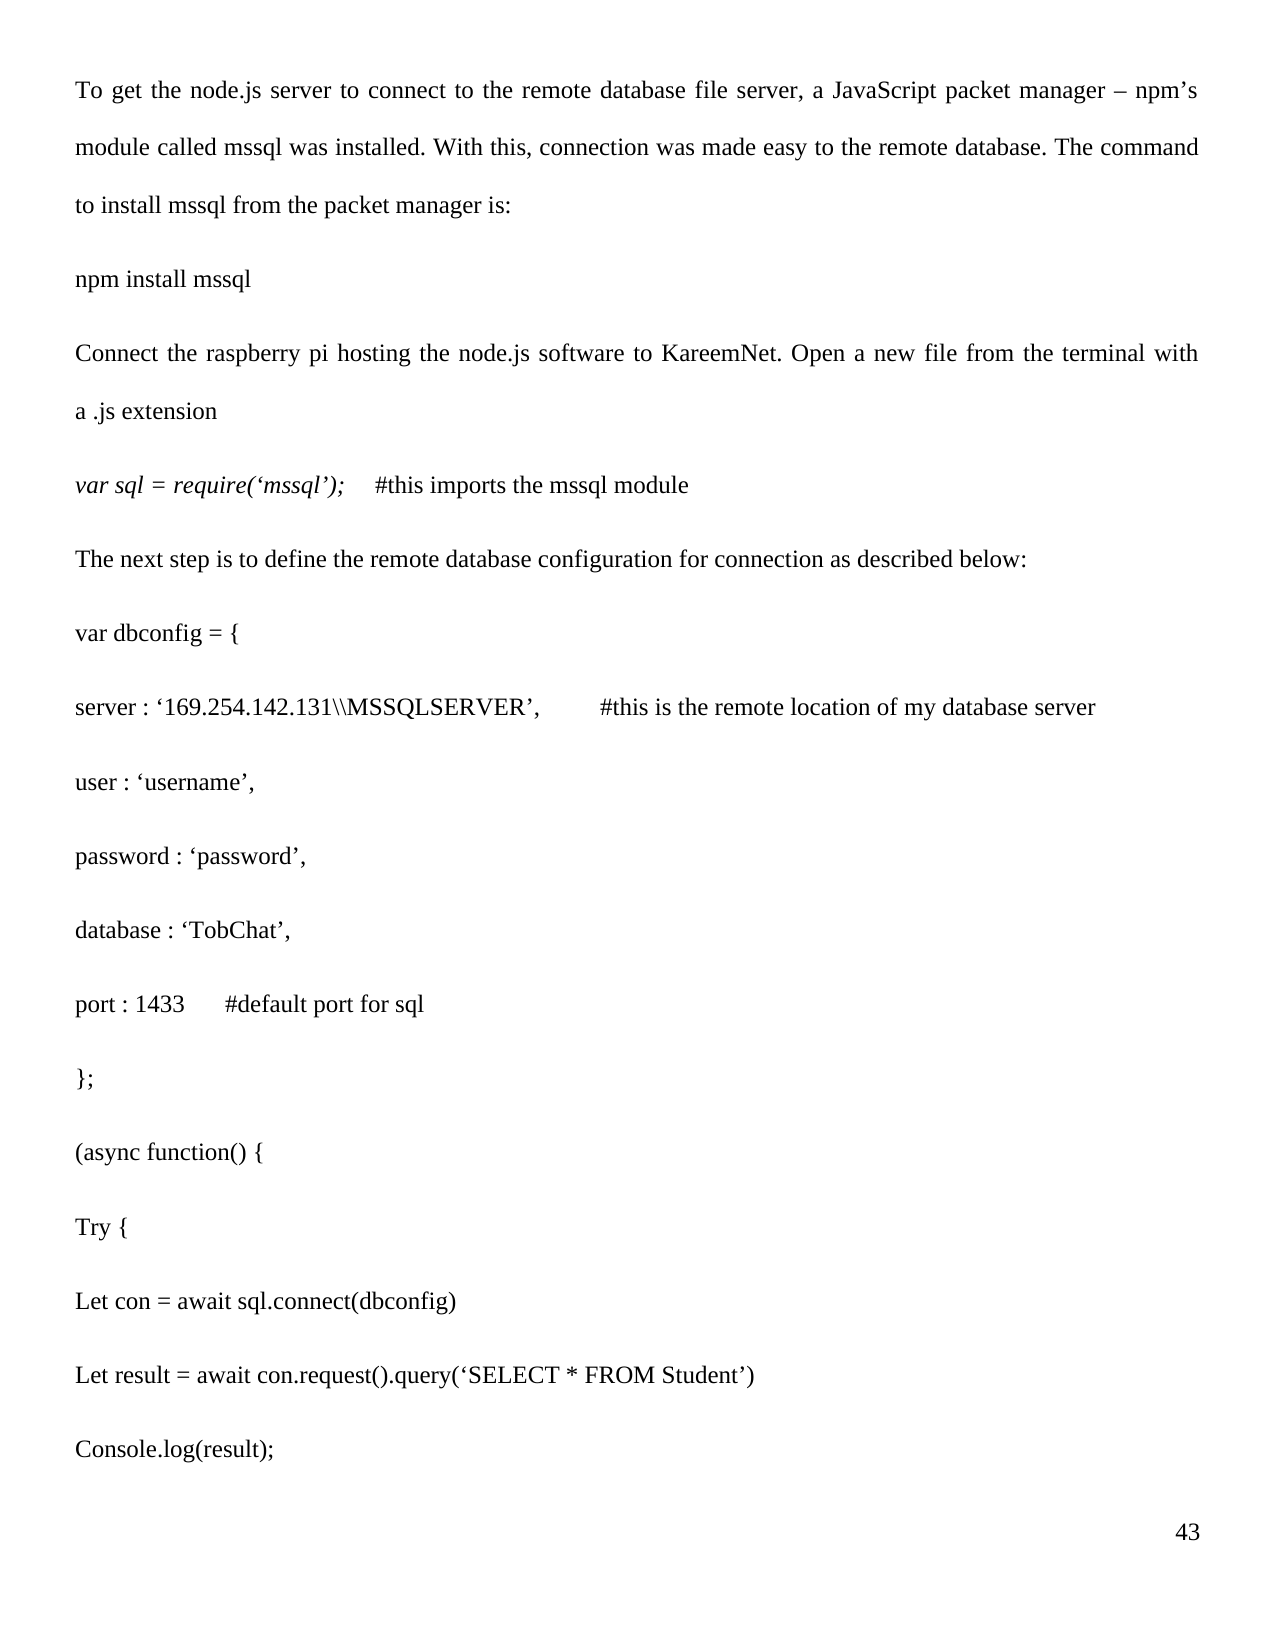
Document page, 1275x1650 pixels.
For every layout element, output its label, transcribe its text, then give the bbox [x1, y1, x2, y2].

text user : ‘username’, [75, 767, 1200, 795]
text database : ‘TobChat’, [75, 915, 1200, 944]
text (async function() { [75, 1137, 1200, 1166]
text password : ‘password’, [75, 841, 1200, 869]
text var sql = require(‘mssql’); #this imports the mssql module [75, 470, 1200, 499]
text Try { [75, 1212, 1200, 1240]
text To get the node.js server to connect to the remote database file server, a JavaScript packet manager – npm’s module called mssql was installed. With this, connection was made easy to the remote database. The command to install mssql from the packet manager is: [75, 75, 1200, 219]
text var dbconfig = { [75, 618, 1200, 647]
text Let con = await sql.connect(dbconfig) [75, 1286, 1200, 1314]
text }; [75, 1063, 1200, 1092]
text The next step is to define the remote database configuration for connection as described below: [75, 544, 1200, 573]
text Let result = await con.request().query(‘SELECT * FROM Student’) [75, 1360, 1200, 1389]
text port : 1433 #default port for sql [75, 989, 1200, 1018]
text npm install mssql [75, 264, 1200, 293]
text Connect the raspberry pi hosting the node.js software to KareemNet. Open a new file from the terminal with a .js extension [75, 338, 1200, 424]
text server : ‘169.254.142.131\\MSSQLSERVER’, #this is the remote location of my database server [75, 692, 1200, 721]
text Console.log(result); [75, 1434, 1200, 1463]
